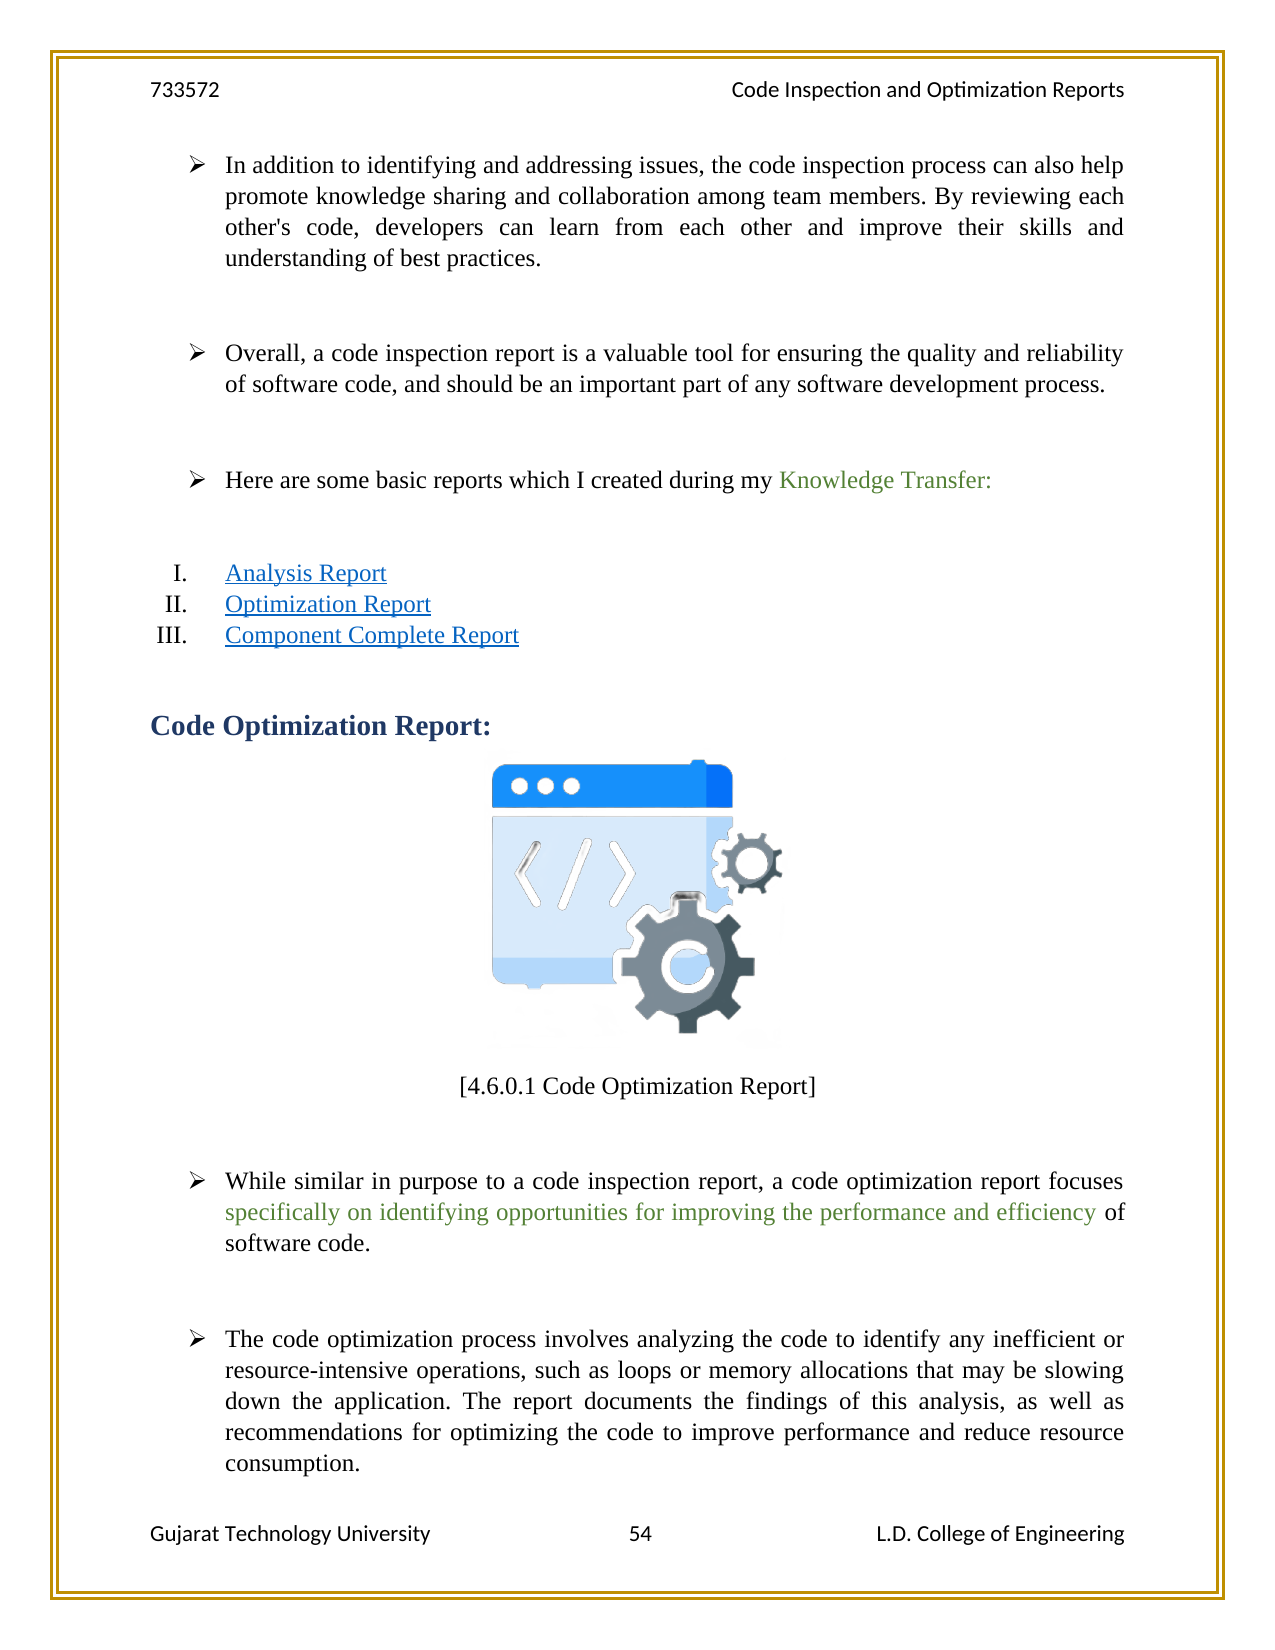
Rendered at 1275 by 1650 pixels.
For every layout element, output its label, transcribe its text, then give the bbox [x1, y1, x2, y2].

list While similar in purpose to a code inspection report, a code optimization report focuses specifically on identifying opportunities for improving the performance and efficiency of software code. [187, 1166, 1125, 1257]
list In addition to identifying and addressing issues, the code inspection process can also help promote knowledge sharing and collaboration among team members. By reviewing each other's code, developers can learn from each other and improve their skills and understanding of best practices. [187, 150, 1125, 272]
subtitle Code Optimization Report: [150, 708, 1125, 742]
list Component Complete Report [187, 620, 1125, 649]
list Here are some basic reports which I created during my Knowledge Transfer: [187, 465, 1125, 494]
list The code optimization process involves analyzing the code to identify any inefficient or resource-intensive operations, such as loops or memory allocations that may be slowing down the application. The report documents the findings of this analysis, as well as recommendations for optimizing the code to improve performance and reduce resource consumption. [187, 1324, 1125, 1477]
picture [483, 744, 792, 1053]
list Overall, a code inspection report is a valuable tool for ensuring the quality and reliability of software code, and should be an important part of any software development process. [187, 338, 1125, 398]
list Analysis Report [187, 558, 1125, 587]
list Optimization Report [187, 589, 1125, 618]
text [4.6.0.1 Code Optimization Report] [150, 1071, 1125, 1100]
